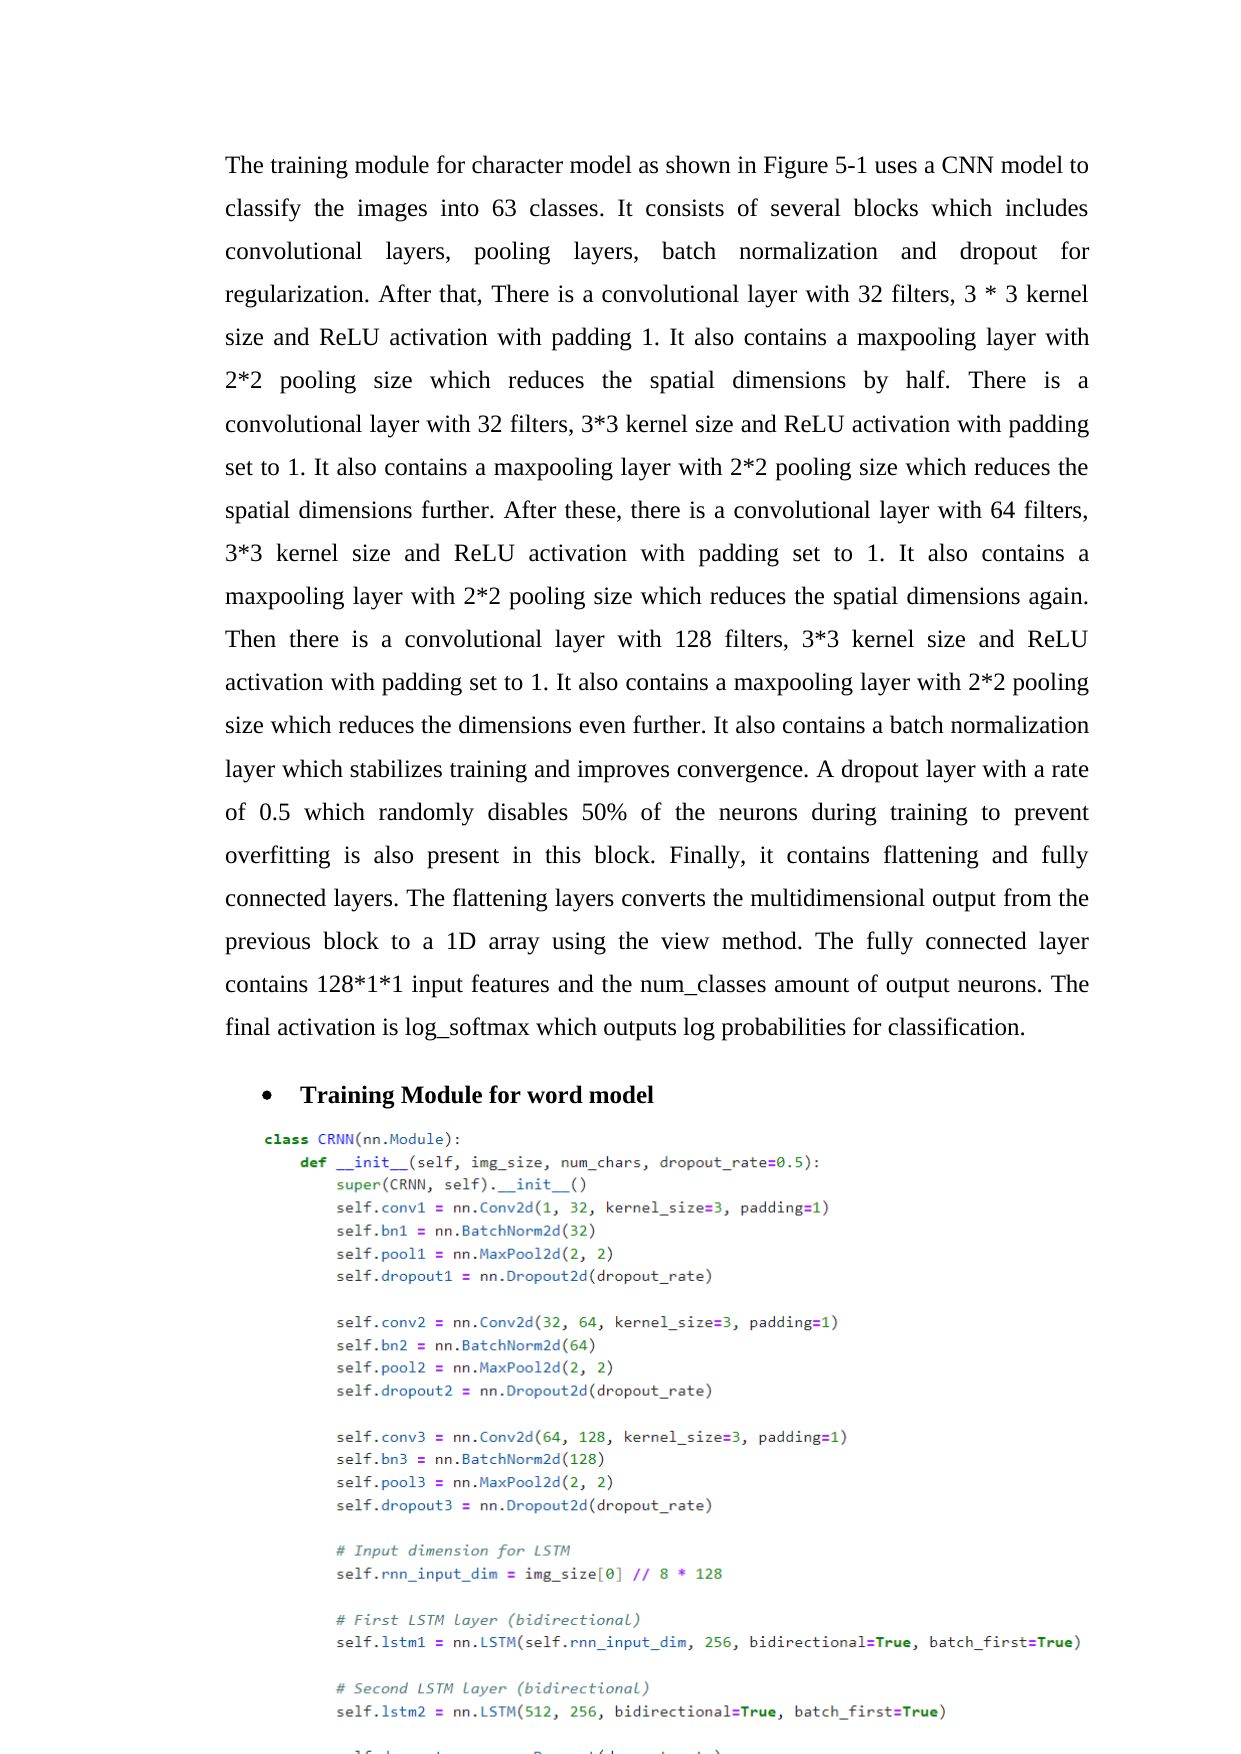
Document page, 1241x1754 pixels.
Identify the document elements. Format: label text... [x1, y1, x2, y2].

list The training module for character model as shown in Figure 5-1 uses a CNN model to classify the images into 63 classes. It consists of several blocks which includes convolutional layers, pooling layers, batch normalization and dropout for regularization. After that, There is a convolutional layer with 32 filters, 3 * 3 kernel size and ReLU activation with padding 1. It also contains a maxpooling layer with 2*2 pooling size which reduces the spatial dimensions by half. There is a convolutional layer with 32 filters, 3*3 kernel size and ReLU activation with padding set to 1. It also contains a maxpooling layer with 2*2 pooling size which reduces the spatial dimensions further. After these, there is a convolutional layer with 64 filters, 3*3 kernel size and ReLU activation with padding set to 1. It also contains a maxpooling layer with 2*2 pooling size which reduces the spatial dimensions again. Then there is a convolutional layer with 128 filters, 3*3 kernel size and ReLU activation with padding set to 1. It also contains a maxpooling layer with 2*2 pooling size which reduces the dimensions even further. It also contains a batch normalization layer which stabilizes training and improves convergence. A dropout layer with a rate of 0.5 which randomly disables 50% of the neurons during training to prevent overfitting is also present in this block. Finally, it contains flattening and fully connected layers. The flattening layers converts the multidimensional output from the previous block to a 1D array using the view method. The fully connected layer contains 128*1*1 input features and the num_classes amount of output neurons. The final activation is log_softmax which outputs log probabilities for classification. [225, 150, 1090, 1041]
picture [262, 1129, 1129, 1754]
list Training Module for word model [262, 1081, 1090, 1109]
